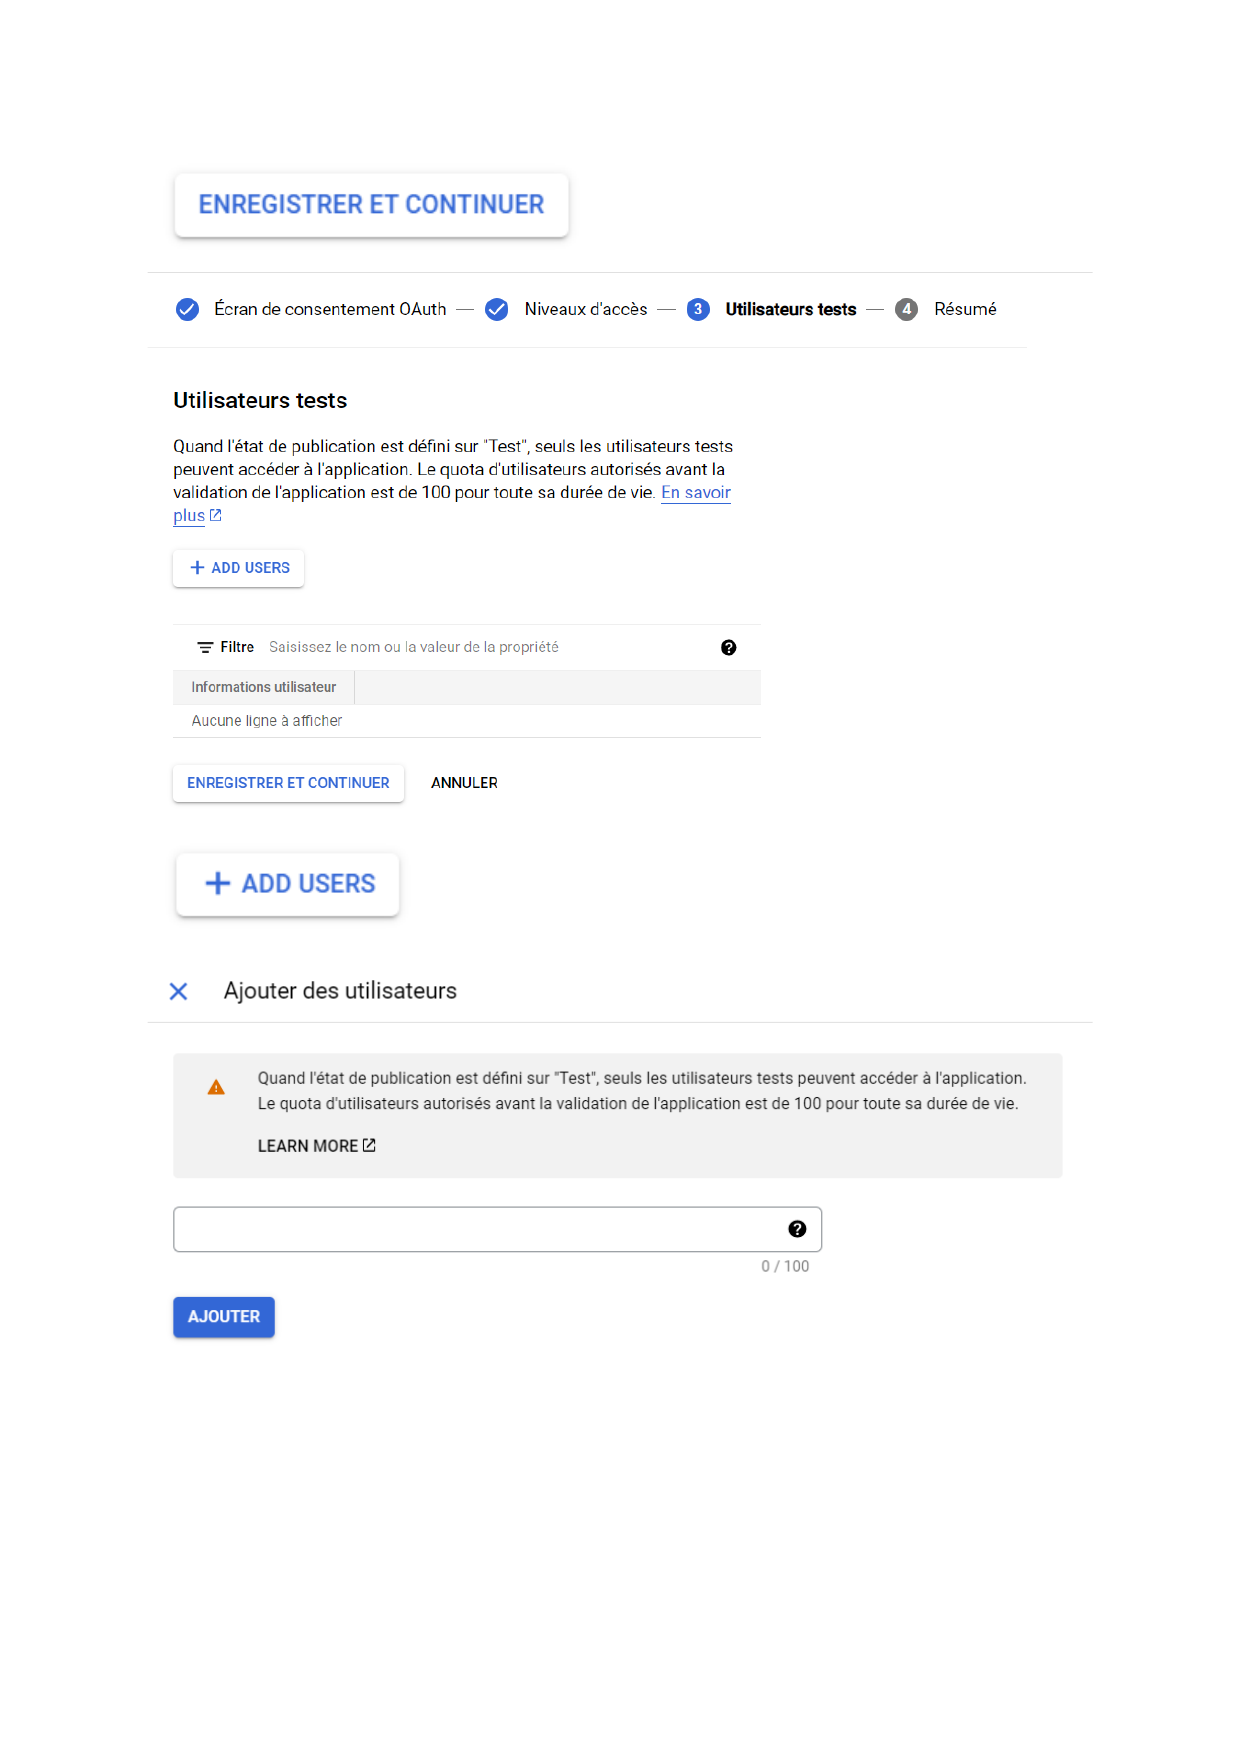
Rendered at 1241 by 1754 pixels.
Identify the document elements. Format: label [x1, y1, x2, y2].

picture [147, 838, 473, 943]
picture [147, 961, 1093, 1372]
picture [147, 268, 1093, 820]
picture [147, 147, 586, 250]
